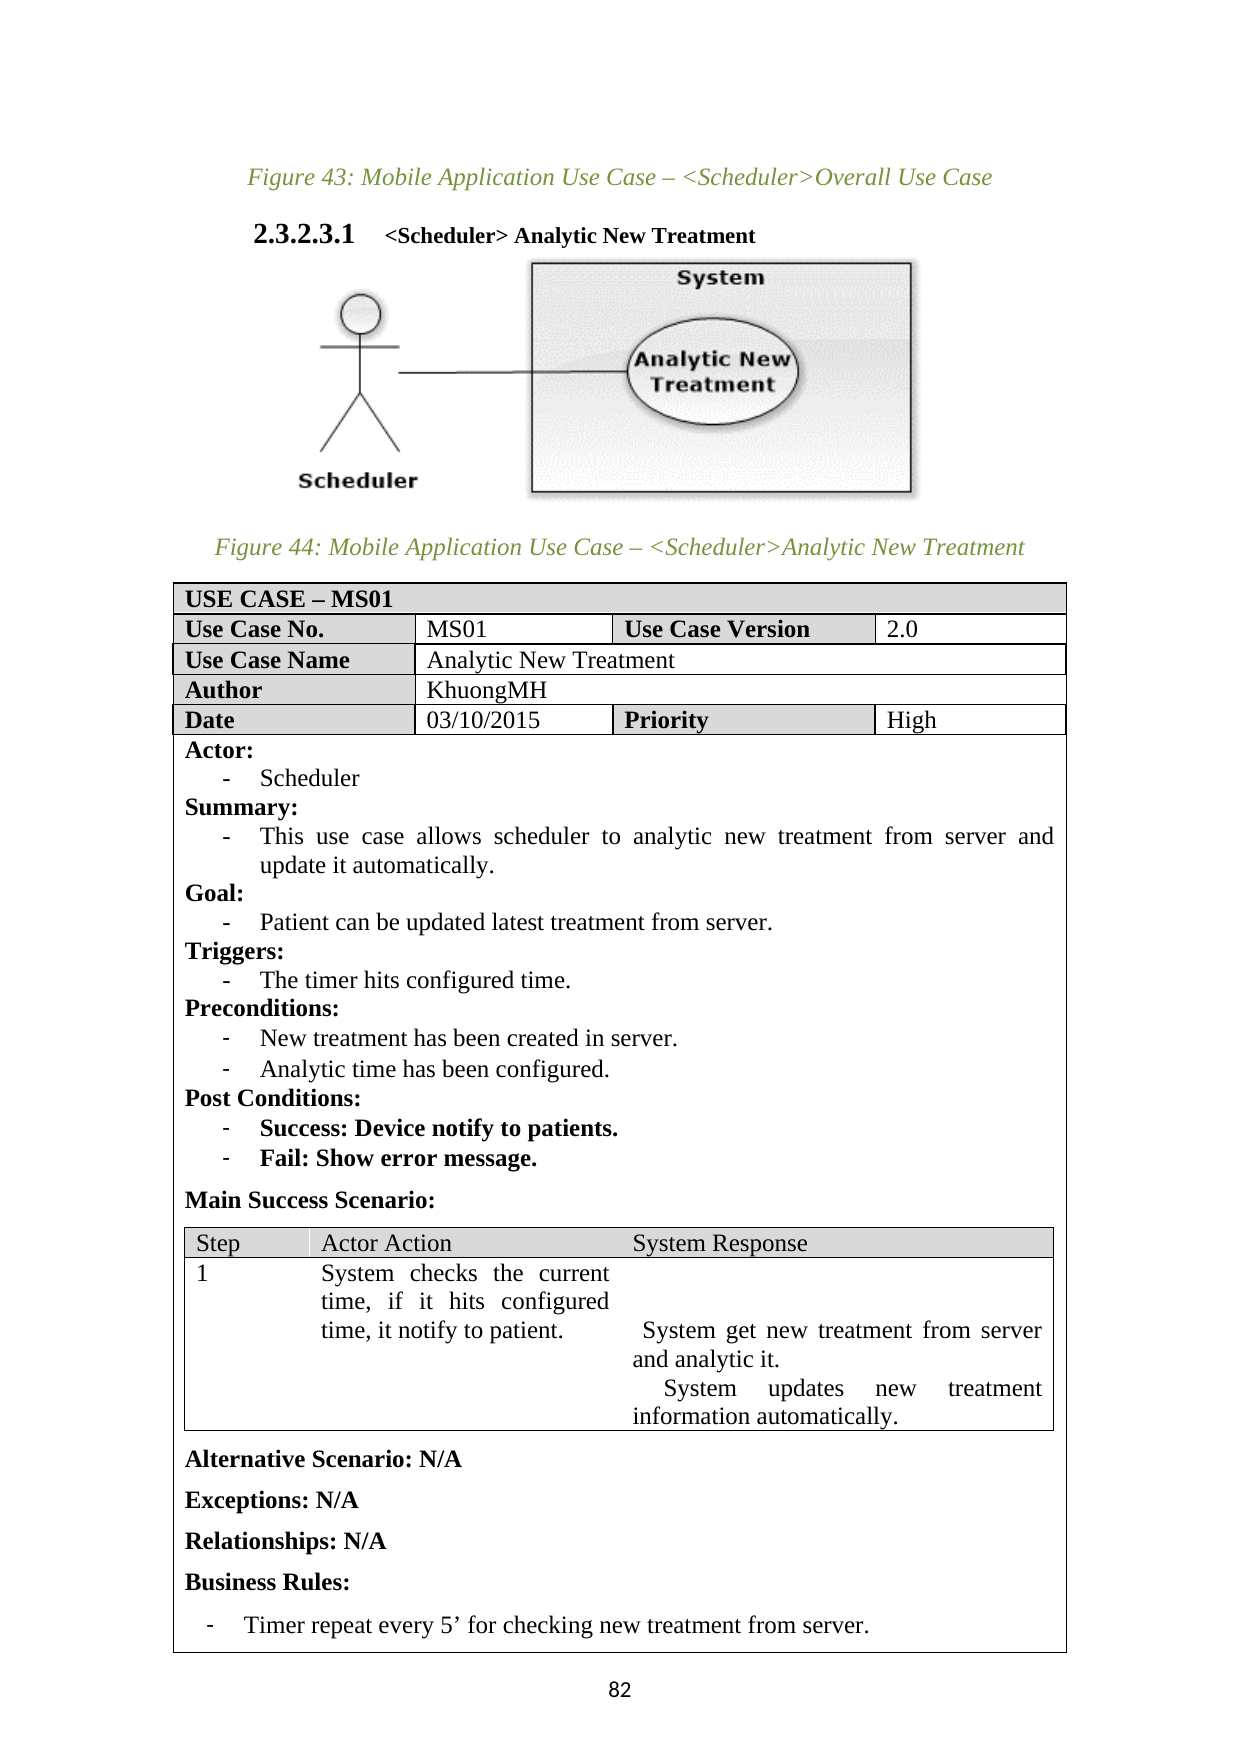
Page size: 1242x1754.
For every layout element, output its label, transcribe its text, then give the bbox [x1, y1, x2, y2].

text Figure 43: Mobile Application Use Case – <Scheduler>Overall Use Case [94, 162, 1146, 191]
table_cell 2.0 [876, 615, 1066, 643]
subtitle <Scheduler> Analytic New Treatment [253, 216, 1146, 249]
picture [289, 255, 951, 532]
text Figure 44: Mobile Application Use Case – <Scheduler>Analytic New Treatment [94, 532, 1146, 561]
table_cell KhuongMH [416, 675, 1066, 704]
table_header USE CASE – MS01 [174, 584, 1066, 612]
table_cell Use Case No. [174, 615, 415, 643]
table_cell MS01 [416, 615, 612, 643]
table_cell Use Case Version [613, 615, 875, 643]
table_cell Use Case Name [174, 644, 414, 674]
table_cell Date [174, 705, 414, 734]
table_cell 03/10/2015 [416, 705, 612, 734]
table_cell Priority [614, 705, 874, 734]
table_cell High [876, 705, 1065, 734]
table_cell Author [174, 675, 415, 704]
table_cell Analytic New Treatment [416, 645, 1065, 674]
table_cell Actor: Scheduler Summary: This use case allows scheduler to analytic new treatment from server and update it automatically. Goal: Patient can be updated latest treatment from server. Triggers: The timer hits configured time. Preconditions: New treatment has been created in server. Analytic time has been configured. Post Conditions: Success: Device notify to patients. Fail: Show error message. Main Success Scenario: Alternative Scenario: N/A Exceptions: N/A Relationships: N/A Business Rules: Timer repeat every 5’ for checking new treatment from server. [174, 735, 1066, 1652]
